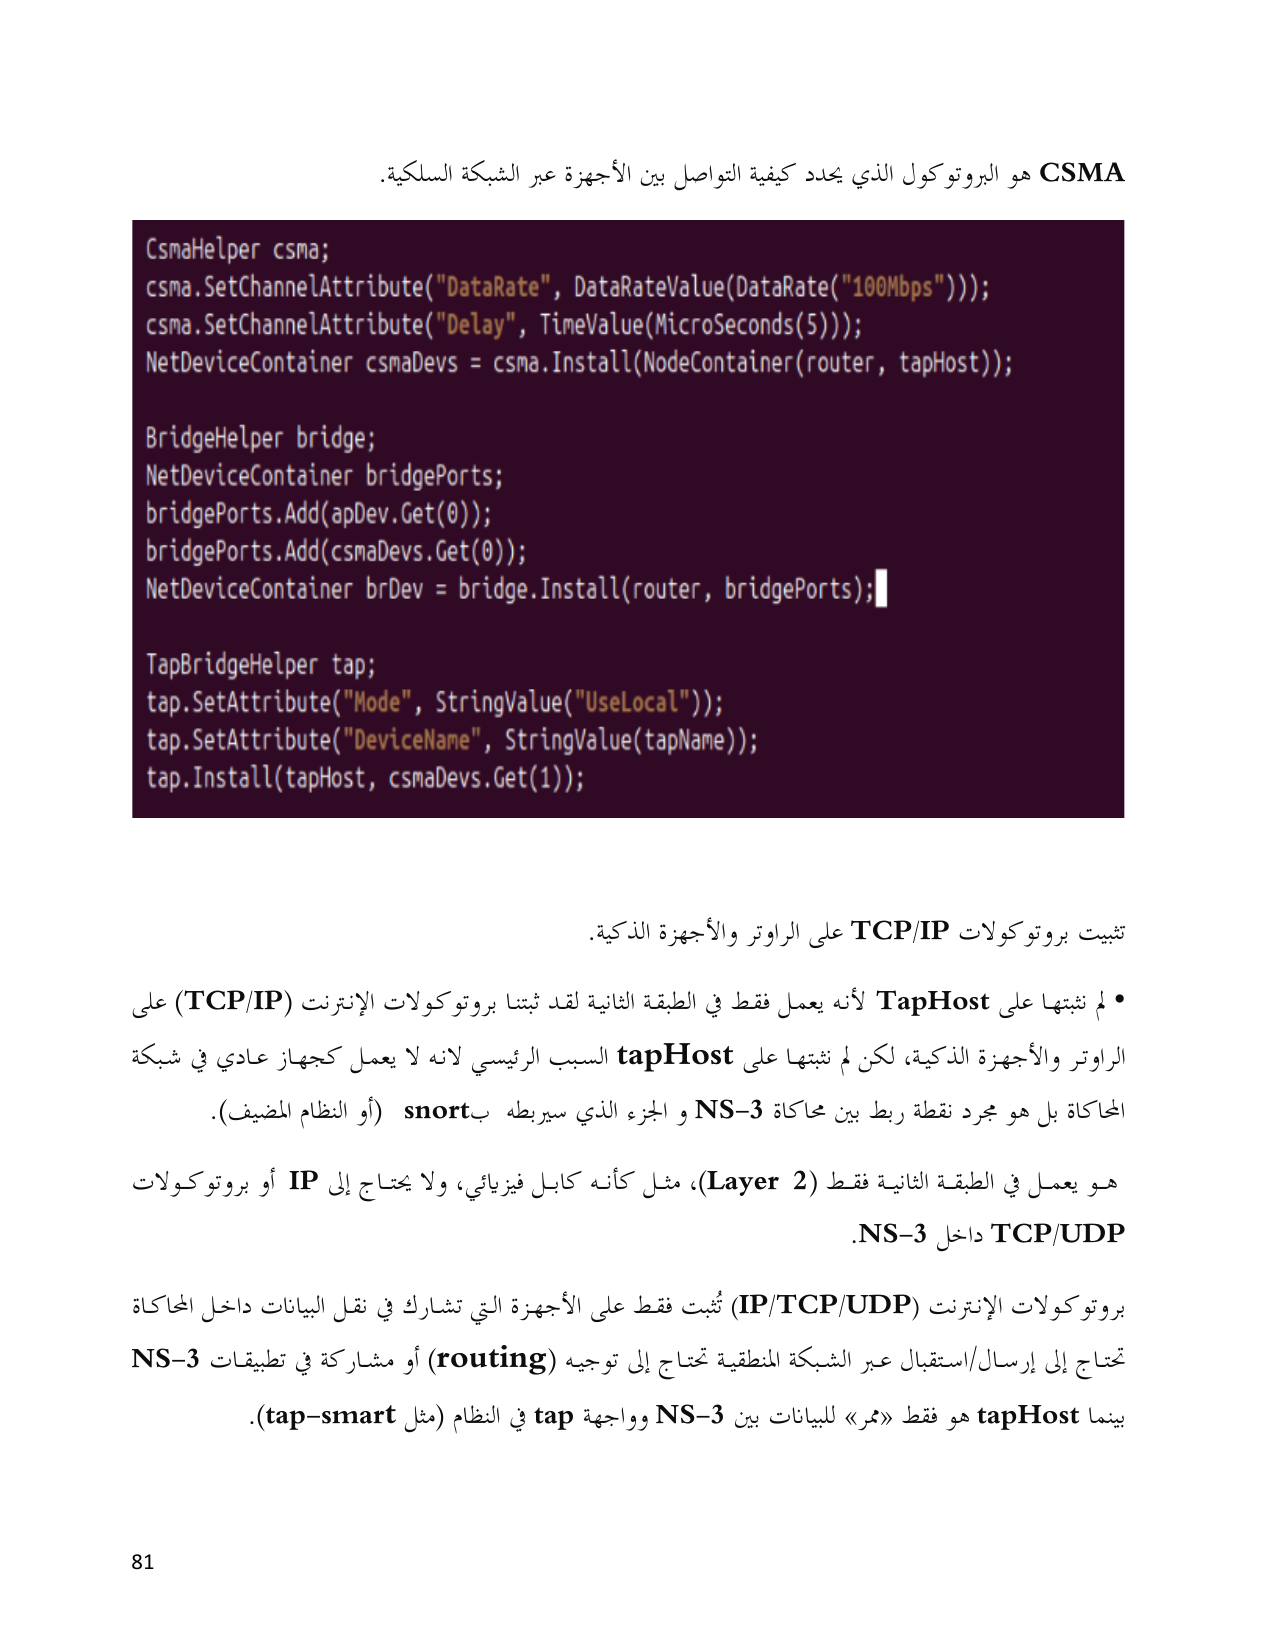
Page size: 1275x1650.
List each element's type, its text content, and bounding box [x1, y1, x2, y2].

text CSMA هو البروتوكول الذي يحدد كيفية التواصل بين الأجهزة عبر الشبكة السلكية. [131, 150, 1126, 200]
text بروتوكولات الإنترنت (IP/TCP/UDP) تُثبت فقط على الأجهزة التي تشارك في نقل البيانات داخل المحاكاة تحتاج إلى إرسال/استقبال عبر الشبكة المنطقية تحتاج إلى توجيه (routing) أو مشاركة في تطبيقات NS-3 بينما tapHost هو فقط «ممر» للبيانات بين NS-3 وواجهة tap في النظام (مثل tap-smart). [131, 1282, 1126, 1442]
text • لم نثبتها على TapHost لأنه يعمل فقط في الطبقة الثانية لقد ثبتنا بروتوكولات الإنترنت (TCP/IP) على الراوتر والأجهزة الذكية، لكن لم نثبتها على tapHost السبب الرئيسي لانه لا يعمل كجهاز عادي في شبكة المحاكاة بل هو مجرد نقطة ربط بين محاكاة NS-3 و الجزء الذي سيربطه بsnort (أو النظام المضيف). [131, 978, 1126, 1137]
picture [132, 220, 1125, 818]
text هو يعمل في الطبقة الثانية فقط (Layer 2)، مثل كأنه كابل فيزيائي، ولا يحتاج إلى IP أو بروتوكولات TCP/UDP داخل NS-3. [131, 1158, 1126, 1261]
text تثبيت بروتوكولات TCP/IP على الراوتر والأجهزة الذكية. [131, 908, 1126, 958]
